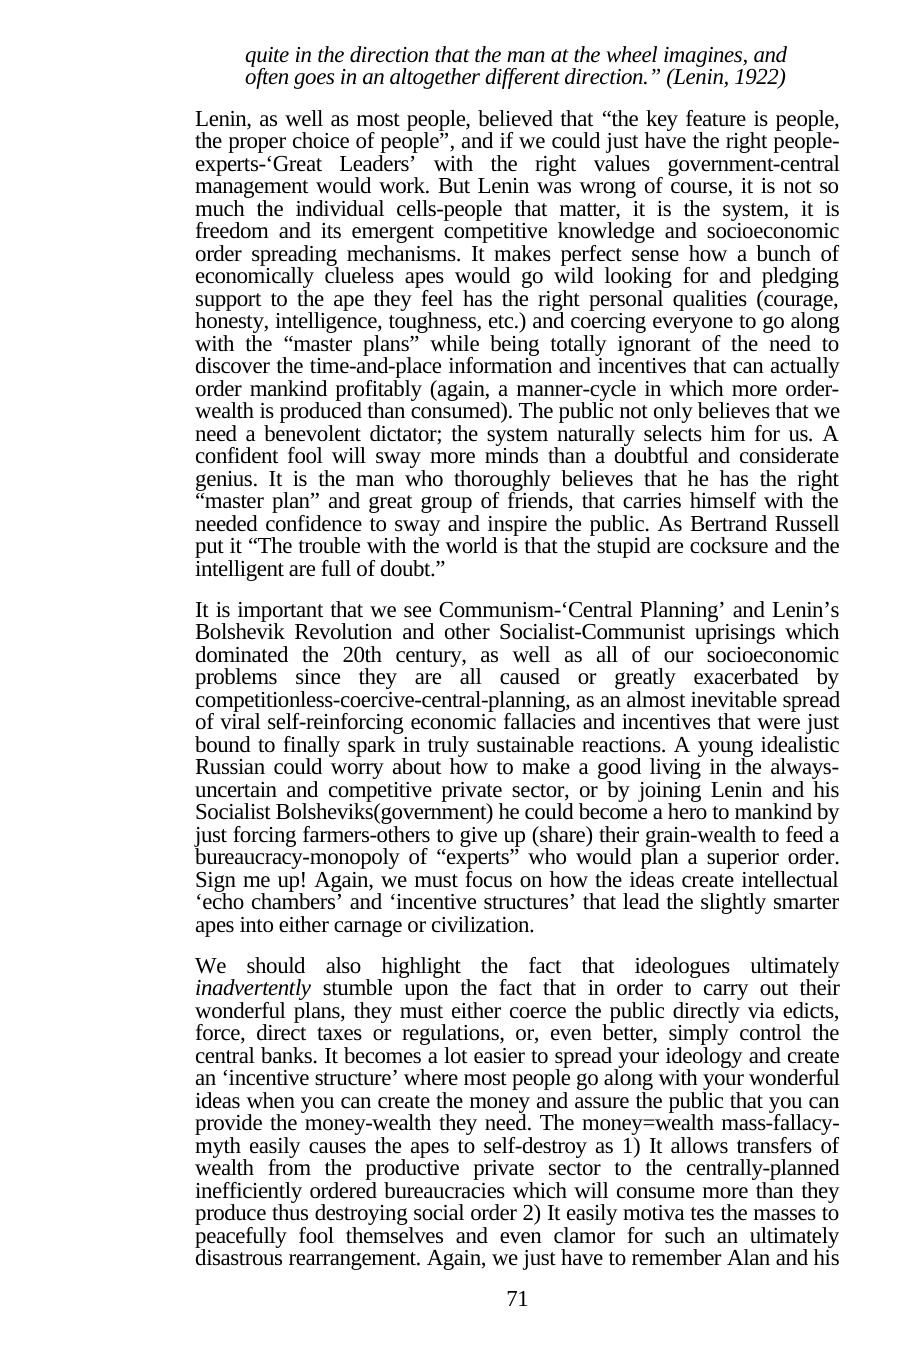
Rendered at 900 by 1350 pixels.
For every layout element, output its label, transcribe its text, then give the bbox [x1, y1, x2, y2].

text It is important that we see Communism-‘Central Planning’ and Lenin’s Bolshevik Revolution and other Socialist-Communist uprisings which dominated the 20th century, as well as all of our socioeconomic problems since they are all caused or greatly exacerbated by competitionless-coercive-central-planning, as an almost inevitable spread of viral self-reinforcing economic fallacies and incentives that were just bound to finally spark in truly sustainable reactions. A young idealistic Russian could worry about how to make a good living in the always-uncertain and competitive private sector, or by joining Lenin and his Socialist Bolsheviks(government) he could become a hero to mankind by just forcing farmers-others to give up (share) their grain-wealth to feed a bureaucracy-monopoly of “experts” who would plan a superior order. Sign me up! Again, we must focus on how the ideas create intellectual ‘echo chambers’ and ‘incentive structures’ that lead the slightly smarter apes into either carnage or civilization. [195, 600, 840, 937]
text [245, 45, 790, 90]
text Lenin, as well as most people, believed that “the key feature is people, the proper choice of people”, and if we could just have the right people-experts-‘Great Leaders’ with the right values government-central management would work. But Lenin was wrong of course, it is not so much the individual cells-people that matter, it is the system, it is freedom and its emergent competitive knowledge and socioeconomic order spreading mechanisms. It makes perfect sense how a bunch of economically clueless apes would go wild looking for and pledging support to the ape they feel has the right personal qualities (courage, honesty, intelligence, toughness, etc.) and coercing everyone to go along with the “master plans” while being totally ignorant of the need to discover the time-and-place information and incentives that can actually order mankind profitably (again, a manner-cycle in which more order-wealth is produced than consumed). The public not only believes that we need a benevolent dictator; the system naturally selects him for us. A confident fool will sway more minds than a doubtful and considerate genius. It is the man who thoroughly believes that he has the right “master plan” and great group of friends, that carries himself with the needed confidence to sway and inspire the public. As Bertrand Russell put it “The trouble with the world is that the stupid are cocksure and the intelligent are full of doubt.” [195, 109, 840, 581]
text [195, 956, 840, 1271]
